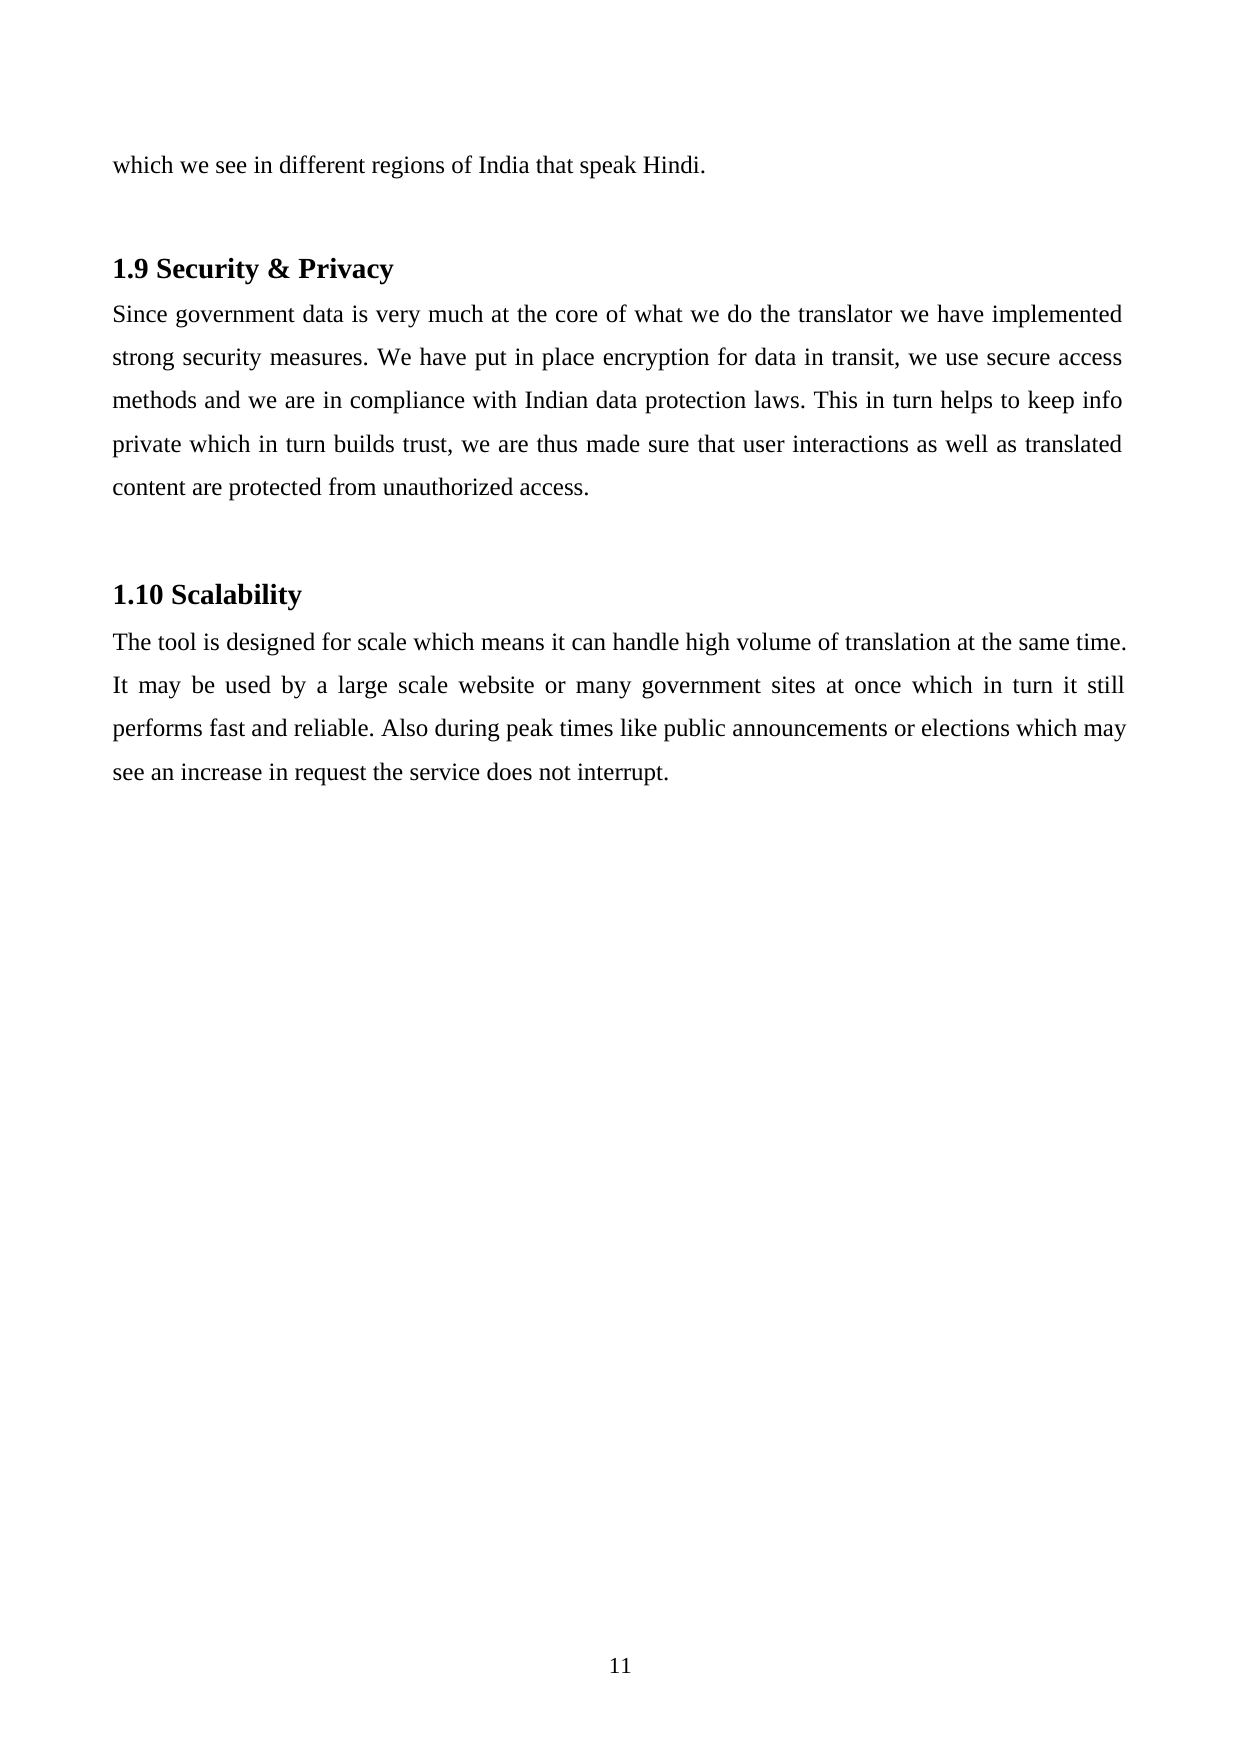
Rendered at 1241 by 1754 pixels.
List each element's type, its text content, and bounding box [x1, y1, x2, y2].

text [112, 150, 1122, 179]
text The tool is designed for scale which means it can handle high volume of translation at the same time. It may be used by a large scale website or many government sites at once which in turn it still performs fast and reliable. Also during peak times like public announcements or elections which may see an increase in request the service does not interrupt. [112, 627, 1128, 785]
text 1.9 Security & Privacy Since government data is very much at the core of what we do the translator we have implemented strong security measures. We have put in place encryption for data in transit, we use secure access methods and we are in compliance with Indian data protection laws. This in turn helps to keep info private which in turn builds trust, we are thus made sure that user interactions as well as translated content are protected from unauthorized access. [112, 251, 1123, 501]
list 1.10 Scalability [112, 577, 1128, 611]
